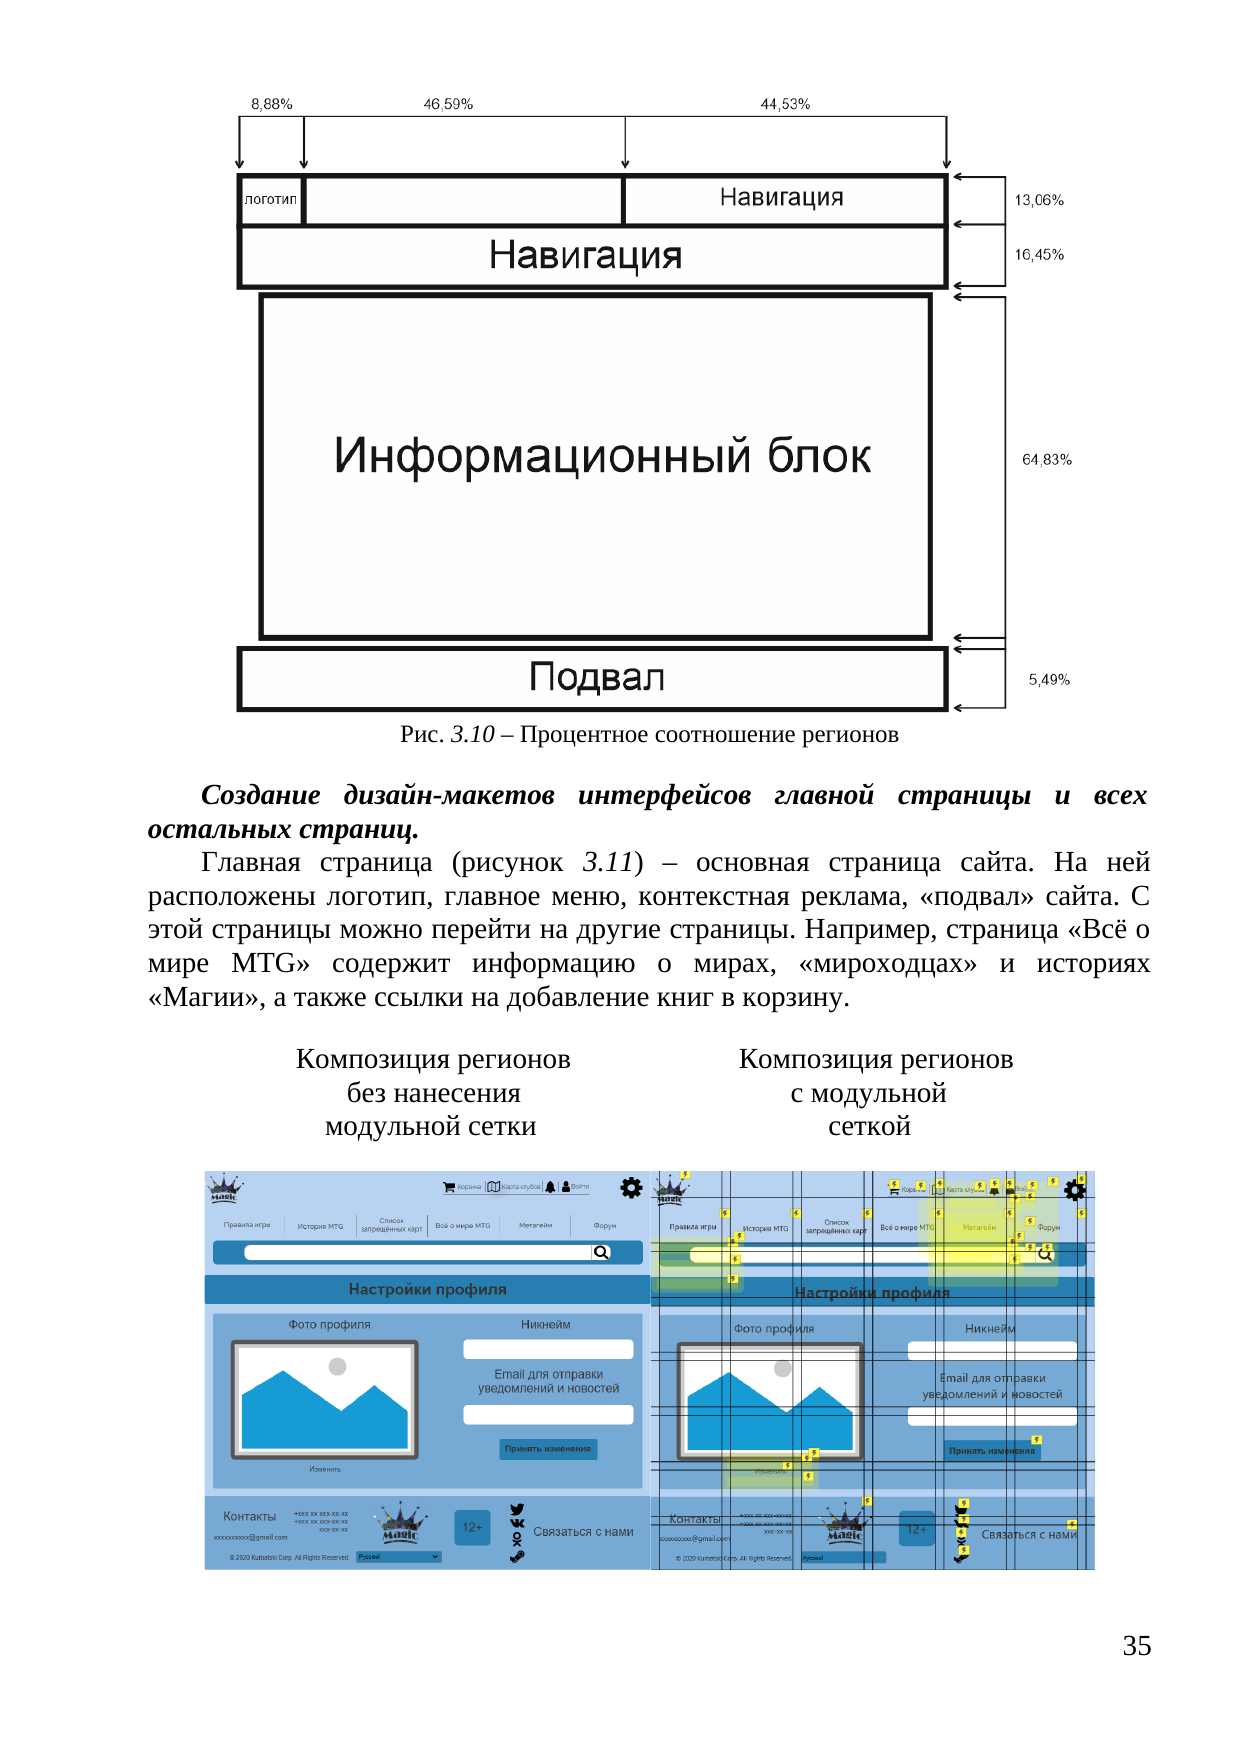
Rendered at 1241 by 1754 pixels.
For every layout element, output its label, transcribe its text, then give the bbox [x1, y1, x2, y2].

picture [204, 1171, 1095, 1570]
text Создание дизайн-макетов интерфейсов главной страницы и всех остальных страниц. [148, 777, 1152, 844]
picture [222, 92, 1078, 720]
text Главная страница (рисунок 3.11) – основная страница сайта. На ней расположены логотип, главное меню, контекстная реклама, «подвал» сайта. С этой страницы можно перейти на другие страницы. Например, страница «Всё о мире MTG» содержит информацию о мирах, «мироходцах» и историях «Магии», а также ссылки на добавление книг в корзину. [148, 844, 1152, 1012]
text модульной сетки сеткой [148, 1108, 1152, 1142]
text без нанесения с модульной [148, 1075, 1152, 1108]
text Композиция регионов Композиция регионов [148, 1041, 1152, 1075]
